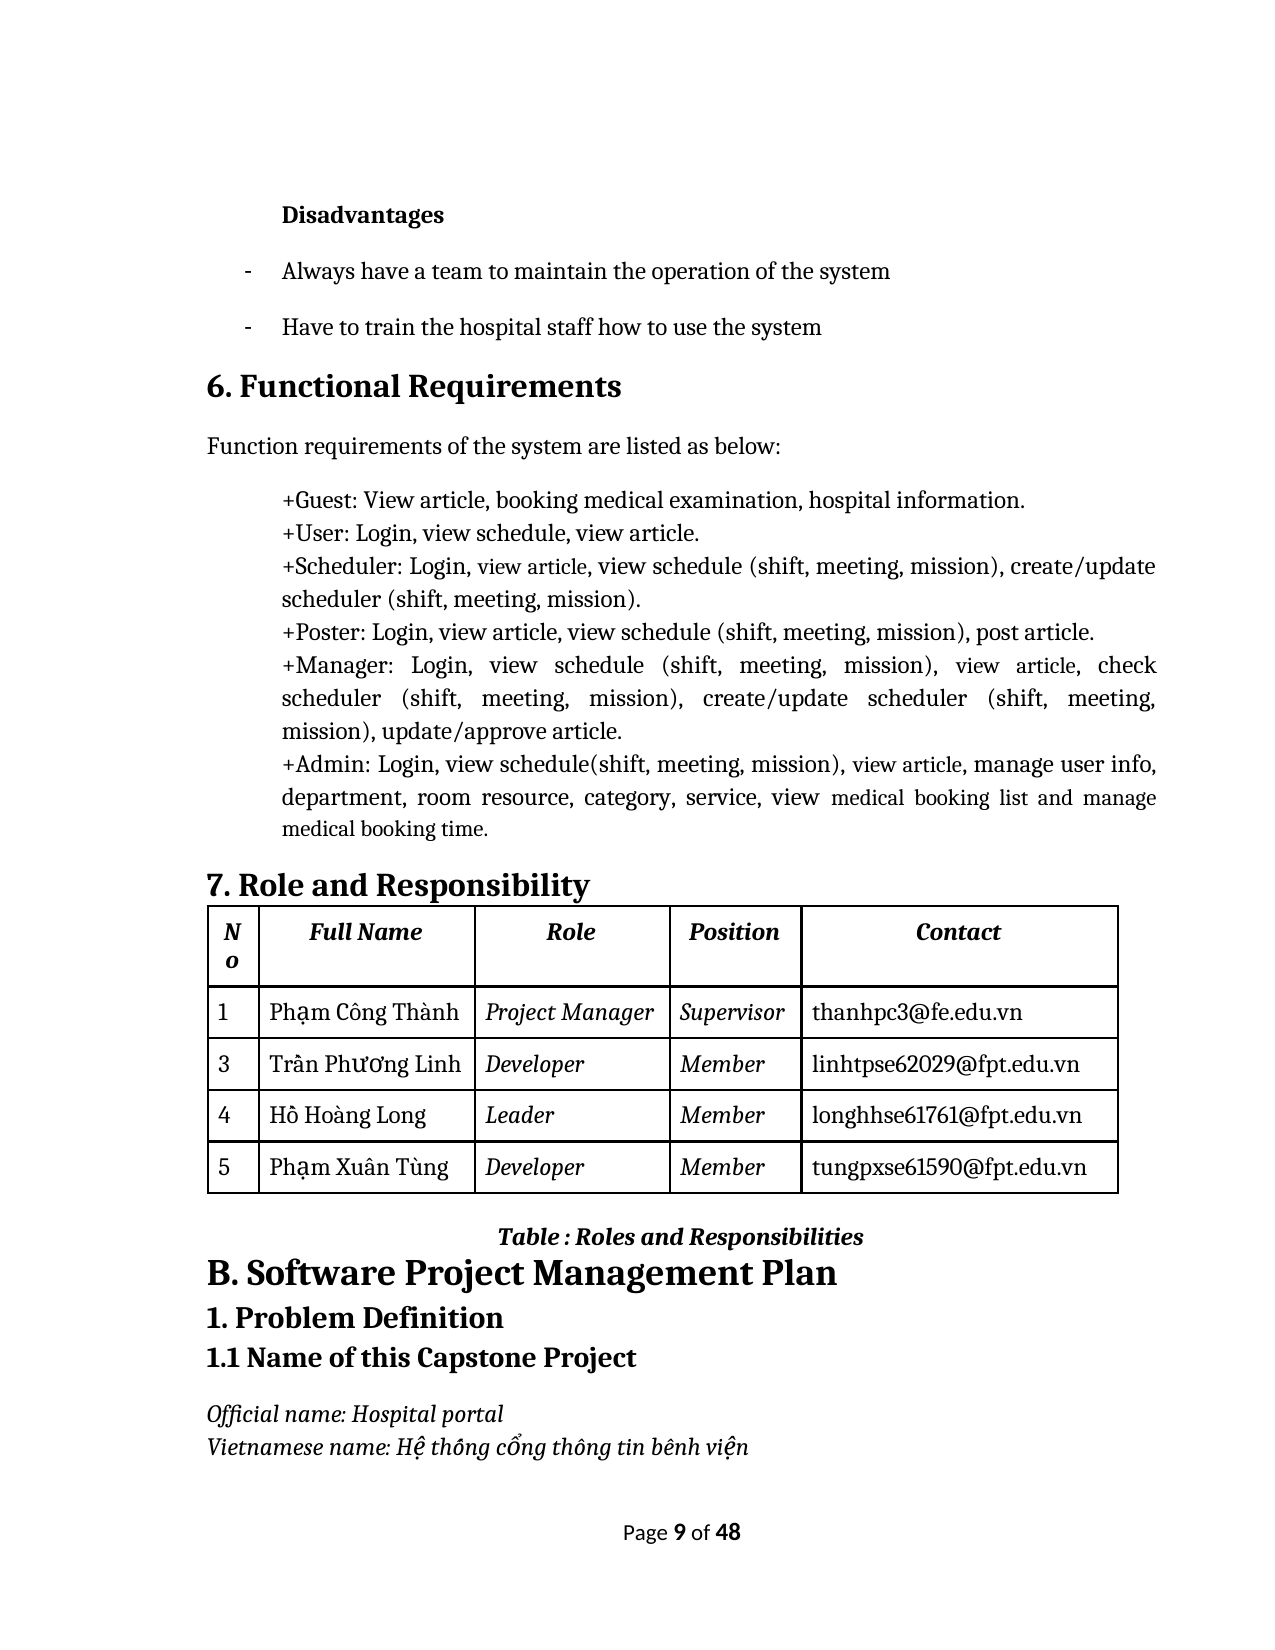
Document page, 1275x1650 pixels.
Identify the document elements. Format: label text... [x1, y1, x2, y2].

text Function requirements of the system are listed as below: [207, 432, 1157, 461]
table_cell Trần Phương Linh [260, 1039, 474, 1089]
list +Admin: Login, view schedule(shift, meeting, mission), view article, manage user info, department, room resource, category, service, view medical booking list and manage medical booking time. [282, 750, 1157, 842]
list Always have a team to maintain the operation of the system [244, 255, 1157, 286]
table_cell Hồ Hoàng Long [260, 1091, 474, 1140]
table_header Contact [803, 907, 1117, 985]
table_cell Developer [476, 1143, 669, 1192]
table_cell Supervisor [671, 988, 800, 1037]
table_cell longhhse61761@fpt.edu.vn [803, 1091, 1117, 1140]
text 7. Role and Responsibility [207, 867, 1157, 905]
table_cell Member [671, 1143, 800, 1192]
text Official name: Hospital portal Vietnamese name: Hệ thống cổng thông tin bênh viện [207, 1400, 1157, 1462]
table_cell 4 [209, 1091, 258, 1140]
table_cell tungpxse61590@fpt.edu.vn [803, 1143, 1117, 1192]
list +Manager: Login, view schedule (shift, meeting, mission), view article, check scheduler (shift, meeting, mission), create/update scheduler (shift, meeting, mission), update/approve article. [282, 651, 1157, 746]
list +Guest: View article, booking medical examination, hospital information. [282, 486, 1157, 514]
list Have to train the hospital staff how to use the system [244, 311, 1157, 342]
table_cell Project Manager [476, 988, 669, 1037]
table_header Role [476, 907, 669, 985]
table_cell thanhpc3@fe.edu.vn [803, 988, 1117, 1037]
text B. Software Project Management Plan 1. Problem Definition 1.1 Name of this Capstone Project [207, 1252, 1157, 1374]
list +Poster: Login, view article, view schedule (shift, meeting, mission), post article. [282, 618, 1157, 647]
table_header Full Name [260, 907, 474, 985]
table_header Position [671, 907, 800, 985]
table_cell Developer [476, 1039, 669, 1089]
table_header No [209, 907, 258, 985]
table_cell 5 [209, 1143, 258, 1192]
table_cell 1 [209, 988, 258, 1037]
table_cell linhtpse62029@fpt.edu.vn [803, 1039, 1117, 1089]
text Table : Roles and Responsibilities [207, 1223, 1157, 1252]
list +Scheduler: Login, view article, view schedule (shift, meeting, mission), create/update scheduler (shift, meeting, mission). [282, 552, 1157, 613]
table_cell Member [671, 1091, 800, 1140]
table_cell Phạm Xuân Tùng [260, 1143, 474, 1192]
list +User: Login, view schedule, view article. [282, 519, 1157, 547]
table_cell Member [671, 1039, 800, 1089]
table_cell 3 [209, 1039, 258, 1089]
table_cell Leader [476, 1091, 669, 1140]
text Disadvantages [282, 201, 1157, 230]
table_cell Phạm Công Thành [260, 988, 474, 1037]
text 6. Functional Requirements [207, 367, 1157, 405]
